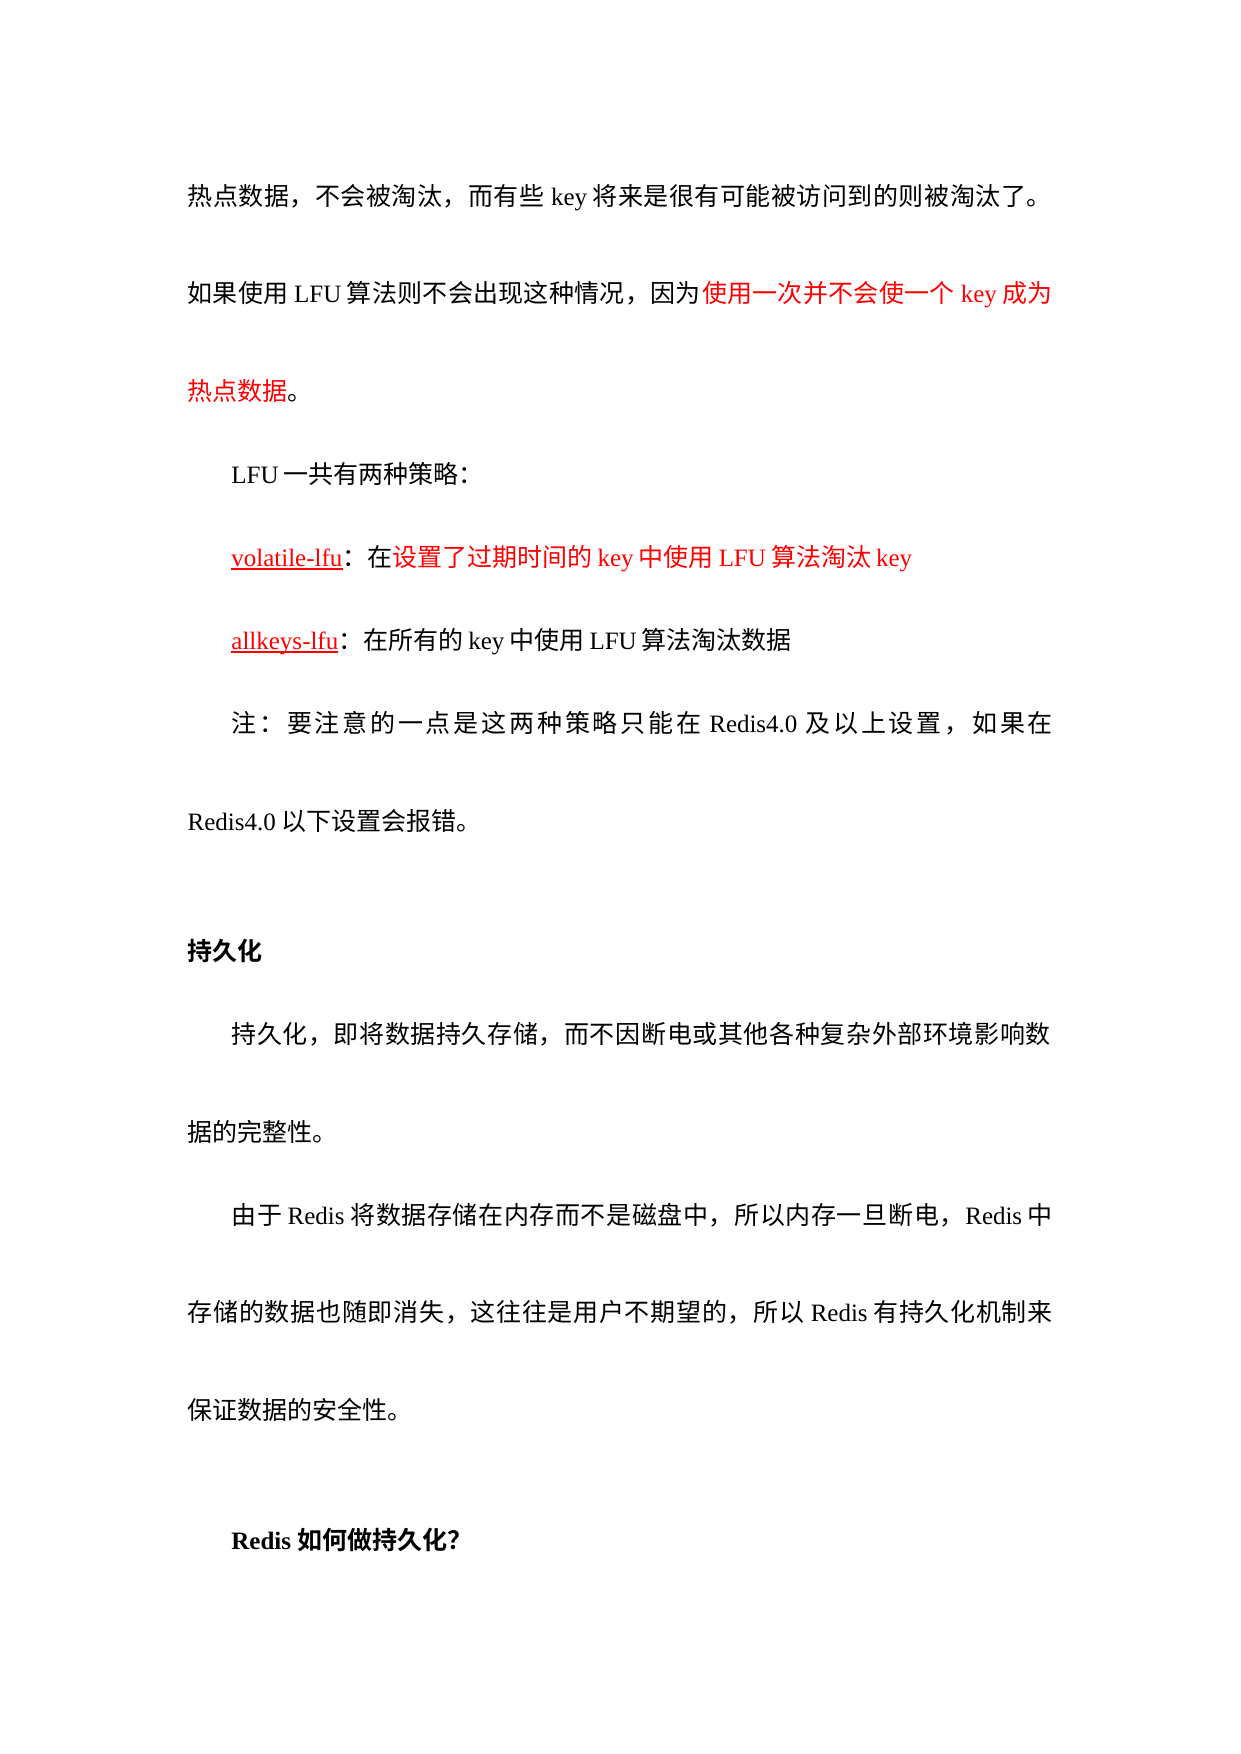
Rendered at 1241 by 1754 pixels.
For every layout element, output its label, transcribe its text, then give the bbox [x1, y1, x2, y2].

subtitle 持久化 [187, 917, 1053, 982]
text 注：要注意的一点是这两种策略只能在Redis4.0及以上设置，如果在Redis4.0以下设置会报错。 [187, 689, 1053, 852]
text volatile-lfu：在设置了过期时间的key中使用LFU算法淘汰key [187, 523, 1053, 588]
text Redis 如何做持久化？ [187, 1506, 1053, 1571]
text 由于Redis将数据存储在内存而不是磁盘中，所以内存一旦断电，Redis中存储的数据也随即消失，这往往是用户不期望的，所以Redis有持久化机制来保证数据的安全性。 [187, 1181, 1053, 1441]
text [187, 162, 1053, 422]
text LFU一共有两种策略： [187, 440, 1053, 505]
text allkeys-lfu：在所有的key中使用LFU算法淘汰数据 [187, 606, 1053, 671]
text 持久化，即将数据持久存储，而不因断电或其他各种复杂外部环境影响数据的完整性。 [187, 1000, 1053, 1163]
